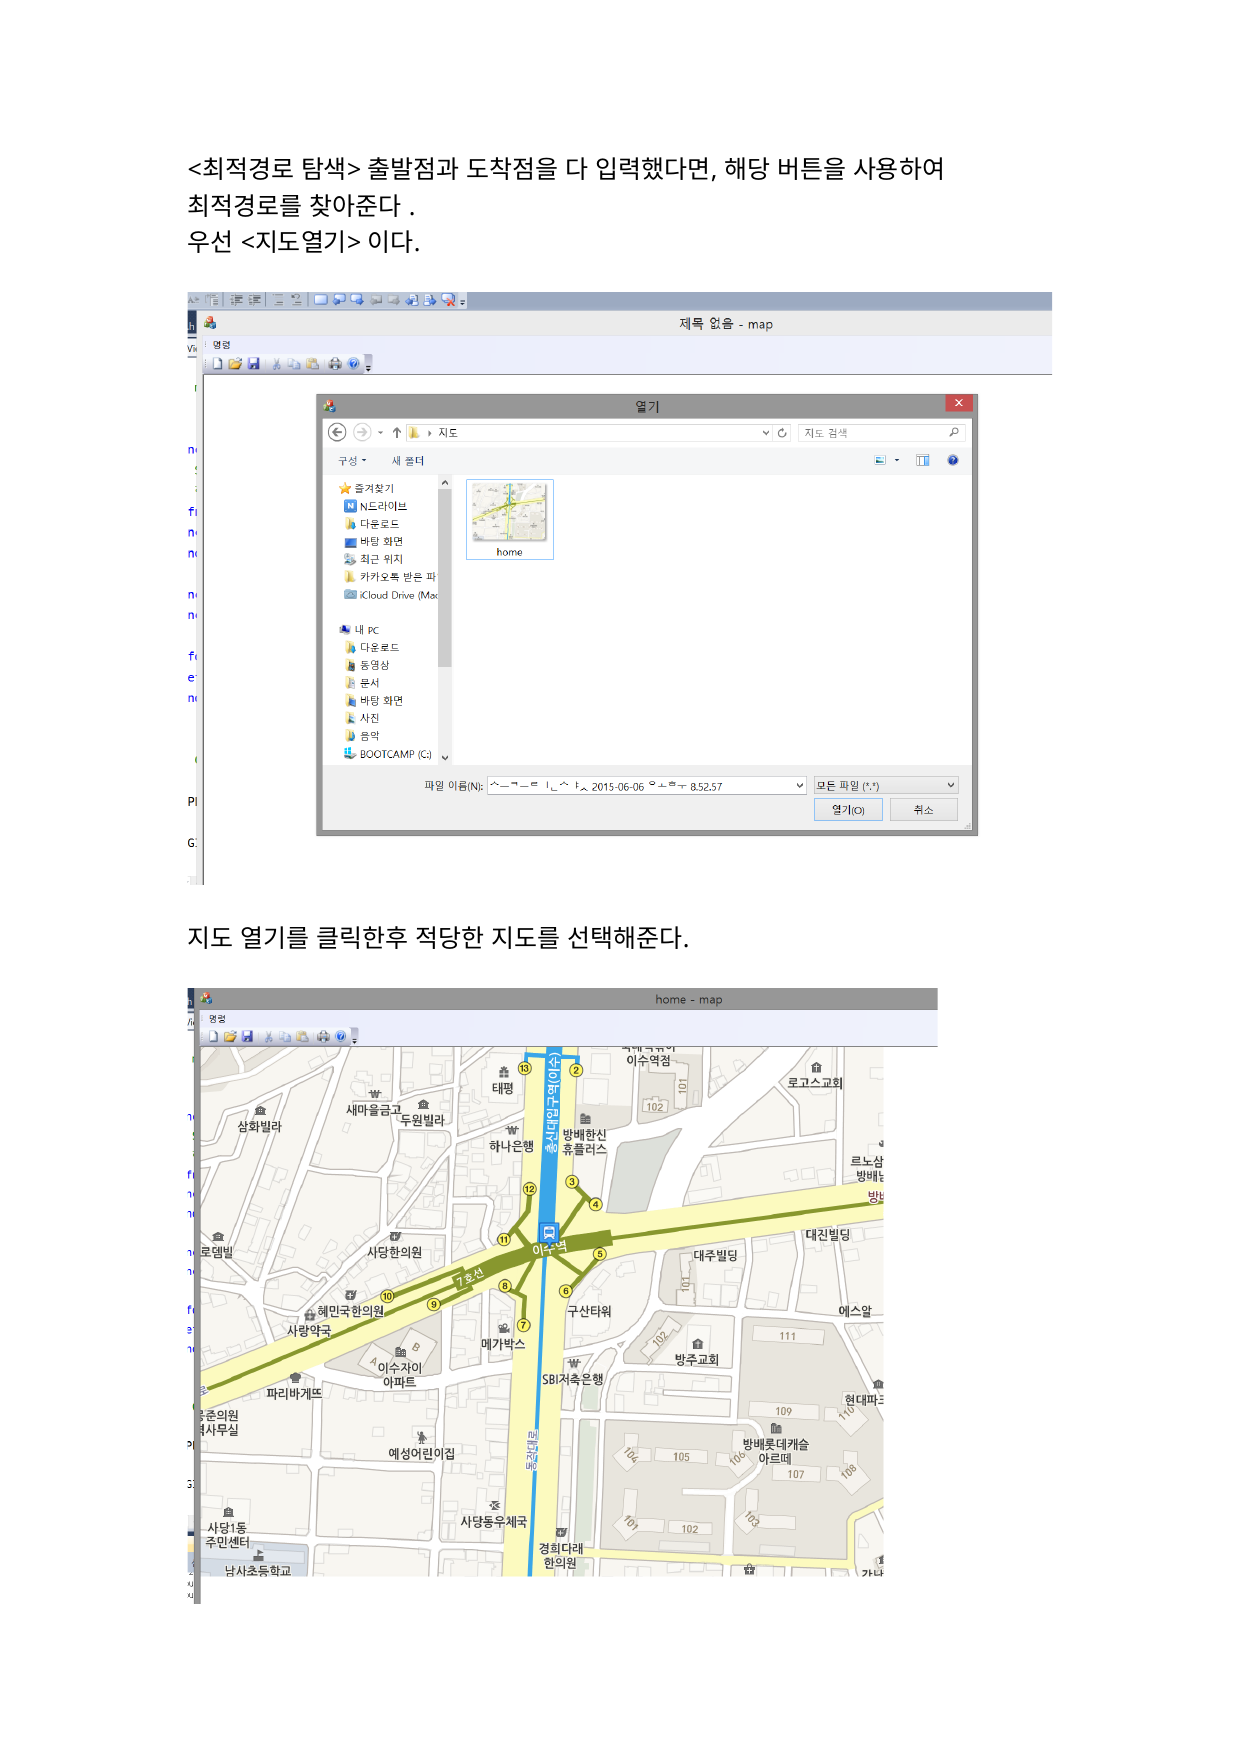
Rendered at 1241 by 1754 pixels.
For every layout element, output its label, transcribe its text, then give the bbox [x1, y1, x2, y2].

text 지도 열기를 클릭한후 적당한 지도를 선택해준다. [187, 918, 1053, 955]
picture [187, 292, 1053, 885]
picture [187, 988, 938, 1604]
text <최적경로 탐색> 출발점과 도착점을 다 입력했다면, 해당 버튼을 사용하여 최적경로를 찾아준다 . [187, 150, 1053, 222]
text 우선 <지도열기> 이다. [187, 222, 1053, 259]
